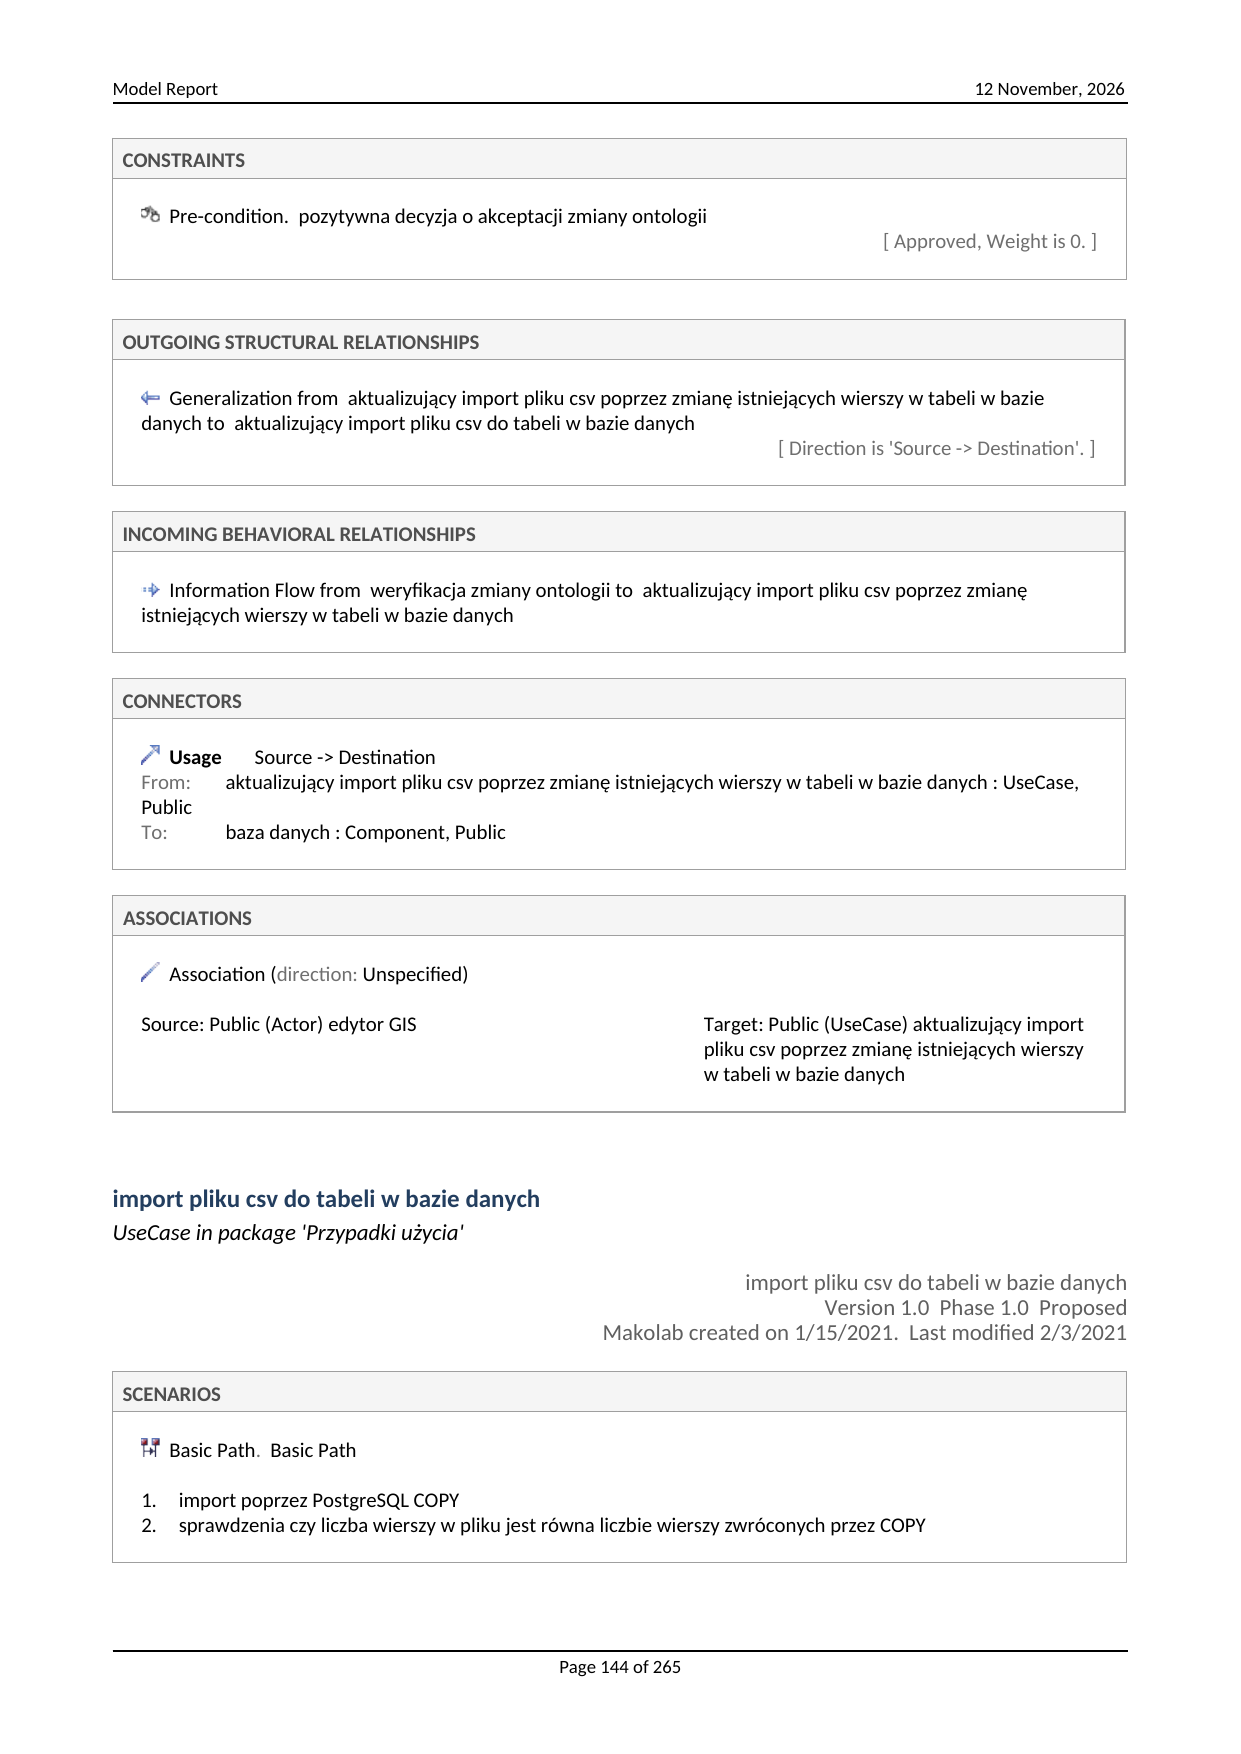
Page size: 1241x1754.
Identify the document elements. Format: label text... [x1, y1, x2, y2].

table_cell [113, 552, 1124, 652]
text UseCase in package 'Przypadki użycia' [112, 1221, 1128, 1246]
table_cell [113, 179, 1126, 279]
subtitle import pliku csv do tabeli w bazie danych [112, 1187, 1128, 1212]
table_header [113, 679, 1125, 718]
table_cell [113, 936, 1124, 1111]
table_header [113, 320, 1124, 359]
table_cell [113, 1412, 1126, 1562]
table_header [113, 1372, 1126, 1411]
text Makolab created on 1/15/2021. Last modified 2/3/2021 [112, 1321, 1128, 1346]
picture [141, 386, 160, 405]
text import pliku csv do tabeli w bazie danych [112, 1271, 1128, 1296]
picture [141, 1438, 160, 1457]
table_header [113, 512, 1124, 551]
text Version 1.0 Phase 1.0 Proposed [112, 1296, 1128, 1321]
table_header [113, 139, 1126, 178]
picture [141, 205, 160, 224]
picture [141, 578, 160, 597]
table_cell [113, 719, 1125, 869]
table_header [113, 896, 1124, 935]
picture [141, 745, 160, 765]
picture [141, 962, 160, 982]
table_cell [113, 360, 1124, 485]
